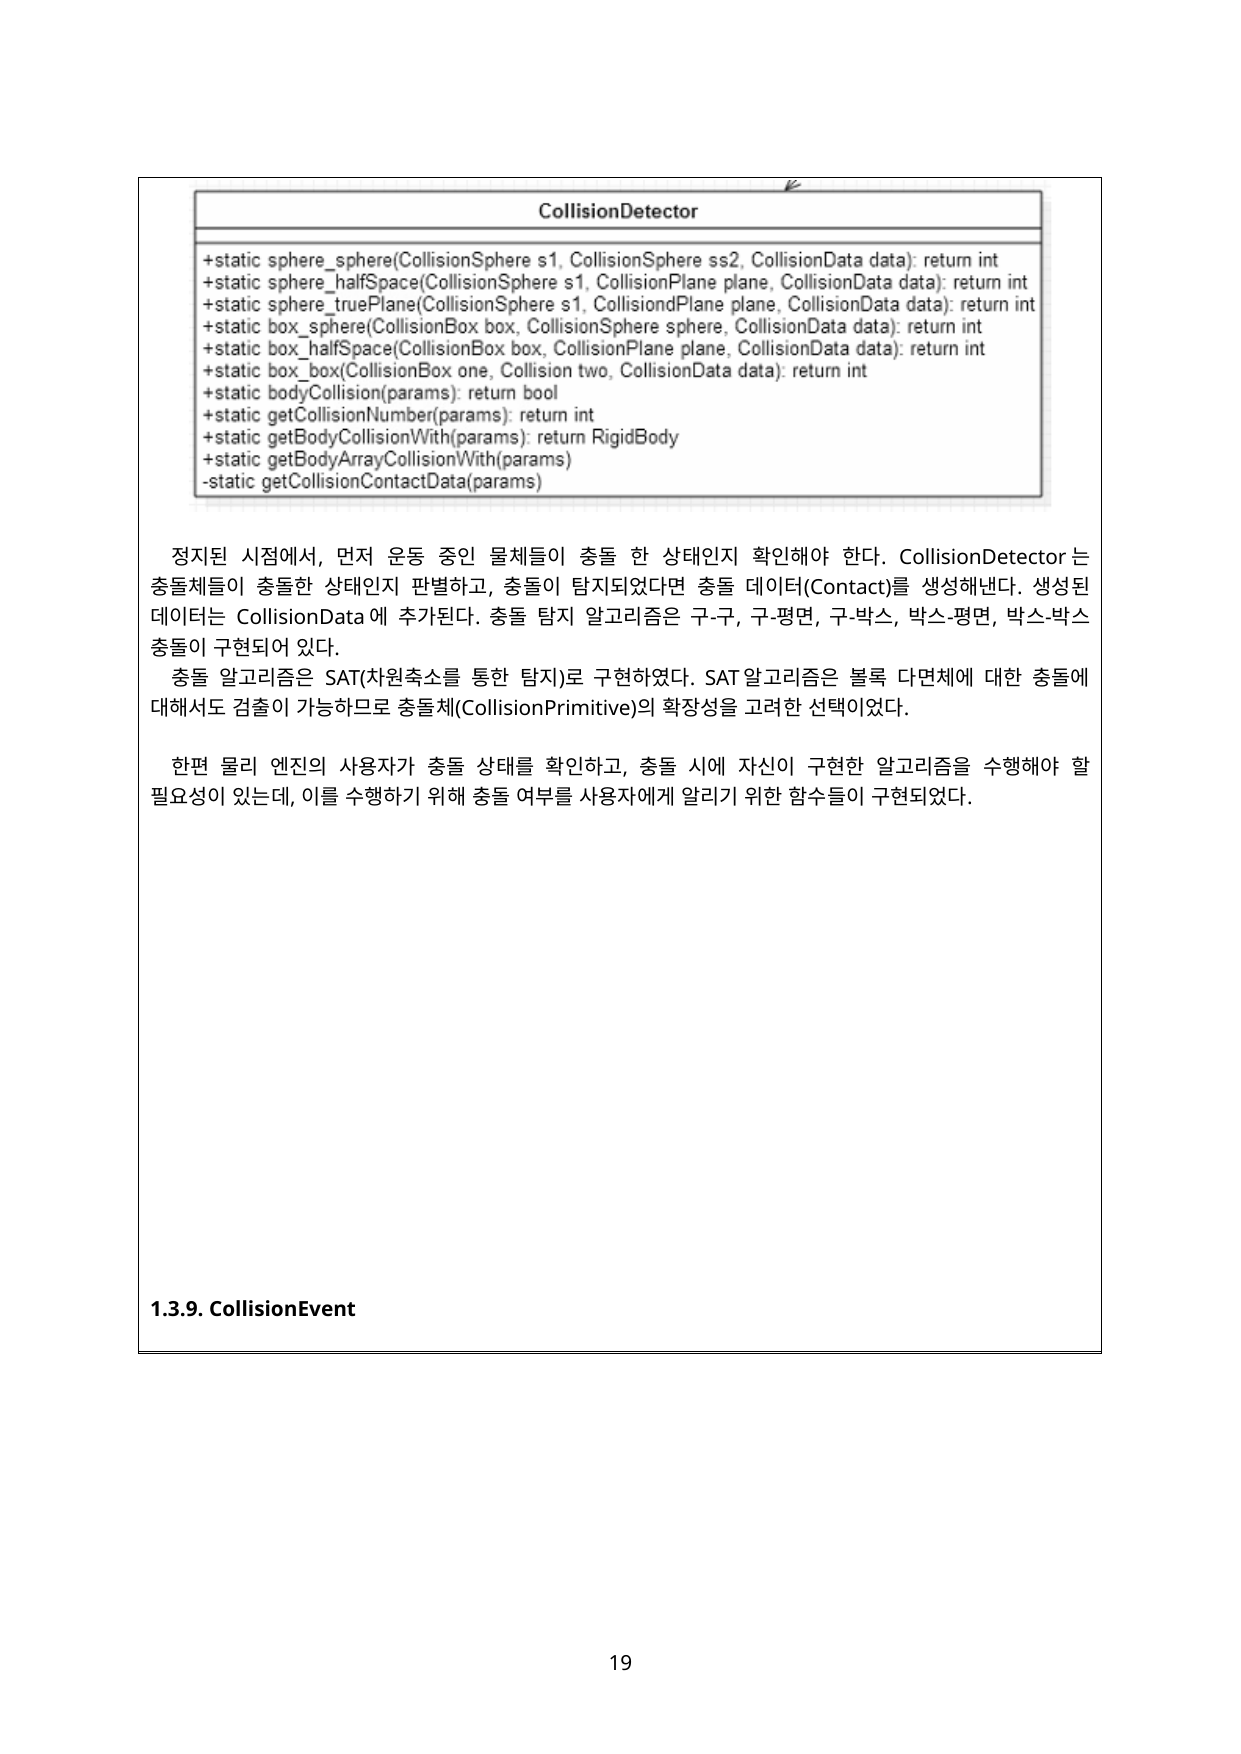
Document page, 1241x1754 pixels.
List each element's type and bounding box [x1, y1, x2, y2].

picture [188, 180, 1052, 512]
table_cell [139, 178, 1101, 1351]
